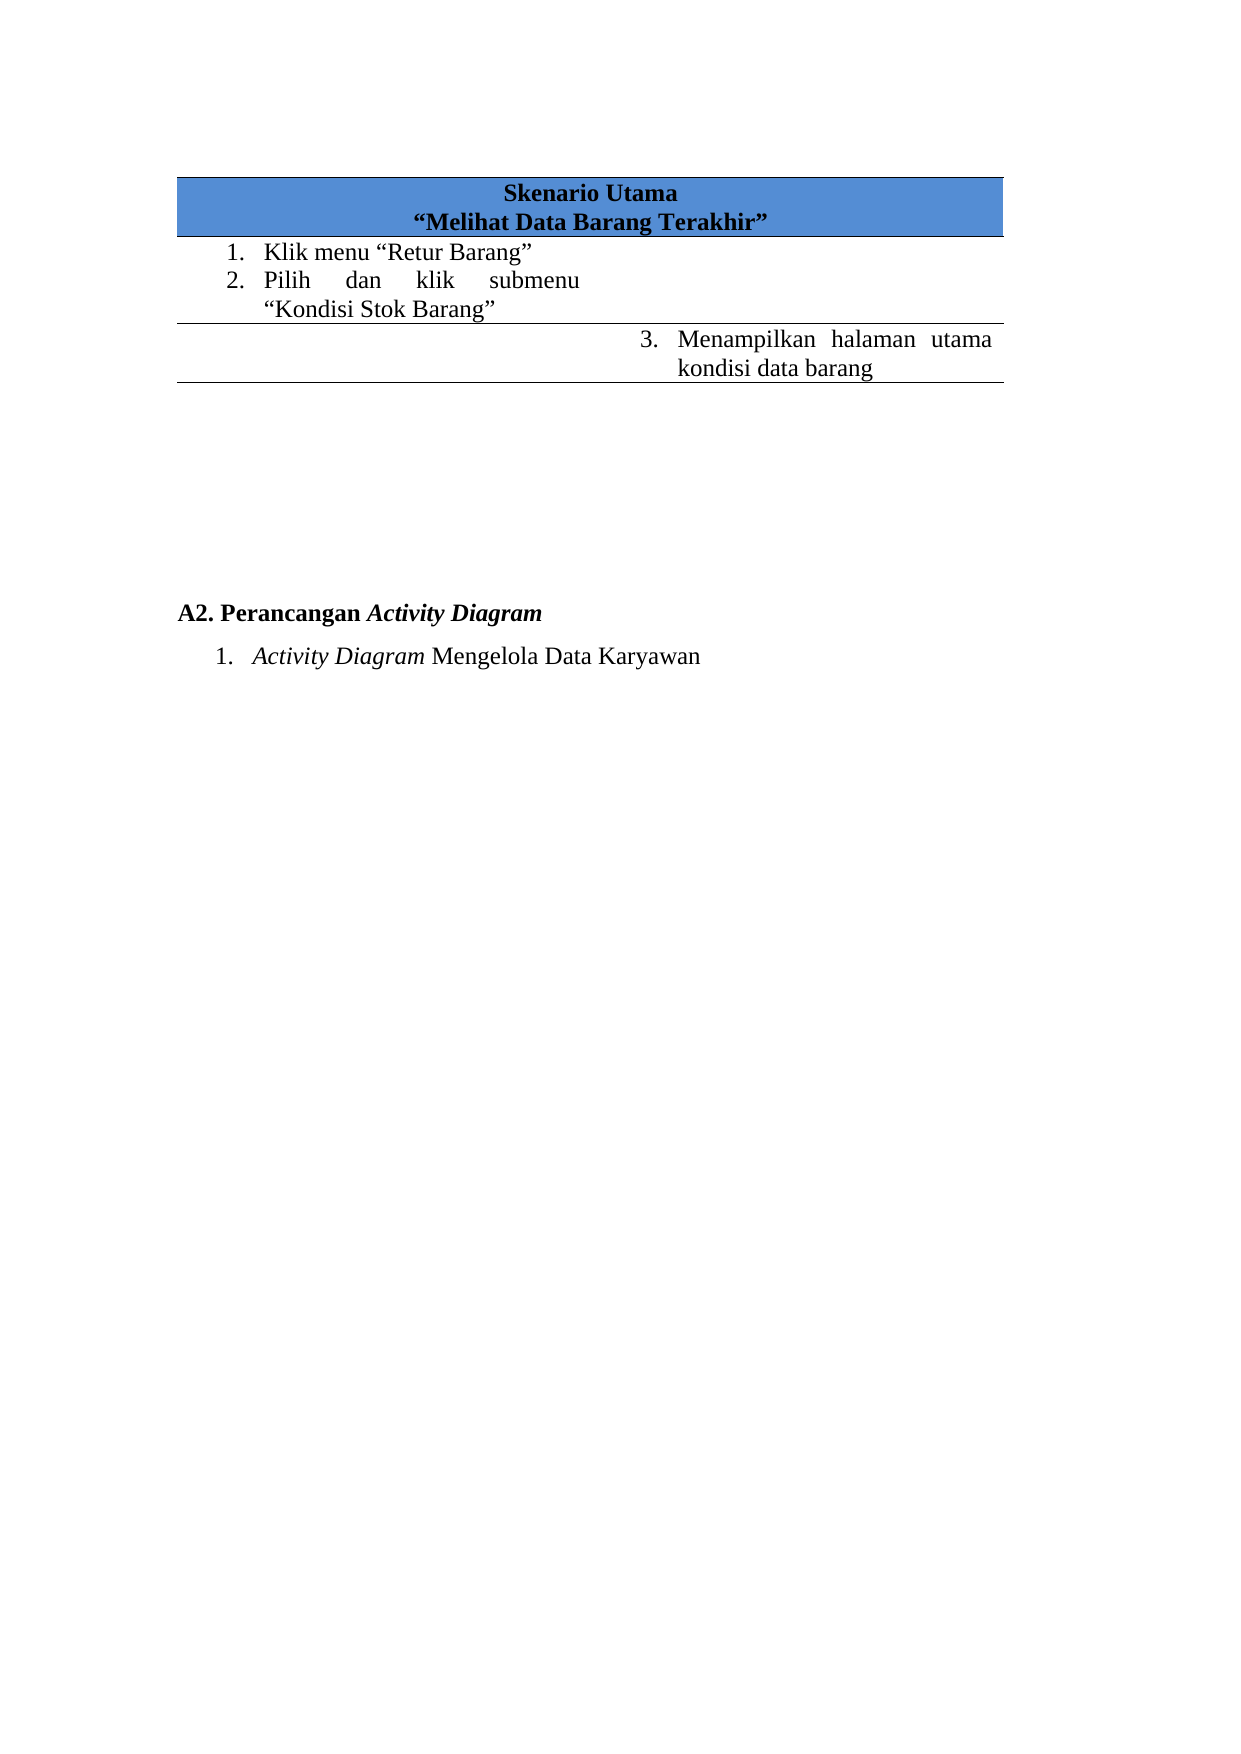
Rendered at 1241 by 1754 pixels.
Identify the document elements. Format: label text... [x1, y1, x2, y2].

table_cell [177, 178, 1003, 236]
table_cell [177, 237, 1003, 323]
subtitle A2. Perancangan Activity Diagram [177, 598, 1004, 627]
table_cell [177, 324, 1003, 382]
list Activity Diagram Mengelola Data Karyawan [215, 641, 1004, 670]
